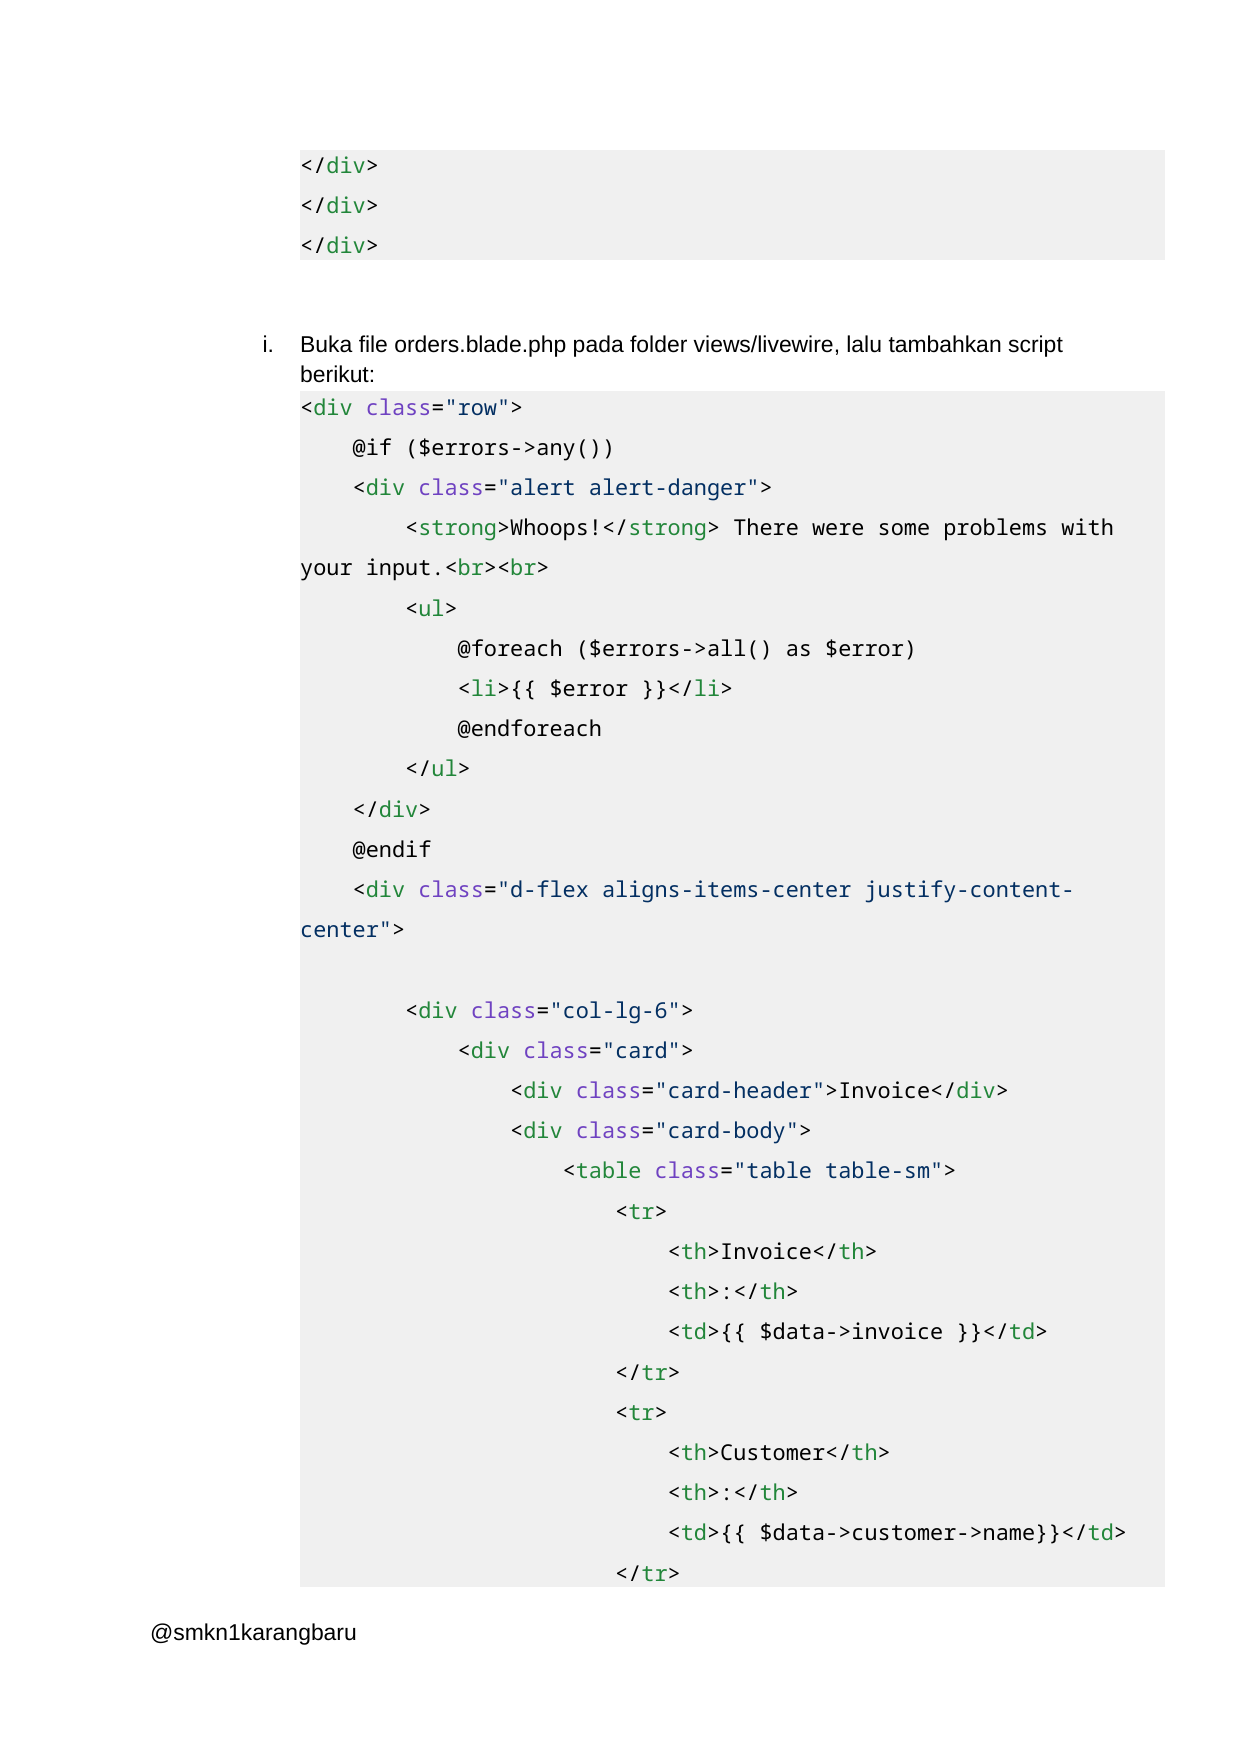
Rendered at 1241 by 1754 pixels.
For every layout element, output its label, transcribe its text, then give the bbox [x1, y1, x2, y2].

text @endif [300, 834, 1165, 863]
text </div> [300, 150, 1165, 180]
text <li>{{ $error }}</li> [300, 673, 1165, 703]
text <div class="col-lg-6"> [300, 994, 1165, 1024]
text </div> [300, 230, 1165, 260]
text <div class="alert alert-danger"> [300, 472, 1165, 502]
text <th>:</th> [300, 1477, 1165, 1507]
text <th>:</th> [300, 1276, 1165, 1306]
text <div class="d-flex aligns-items-center justify-content-center"> [300, 874, 1165, 944]
text </ul> [300, 753, 1165, 783]
text @endforeach [300, 713, 1165, 743]
text <tr> [300, 1196, 1165, 1225]
text <ul> [300, 592, 1165, 622]
text <th>Invoice</th> [300, 1236, 1165, 1266]
text @foreach ($errors->all() as $error) [300, 633, 1165, 662]
text </div> [300, 793, 1165, 823]
text <td>{{ $data->customer->name}}</td> [300, 1517, 1165, 1547]
text </tr> [300, 1557, 1165, 1587]
text <div class="card"> [300, 1035, 1165, 1064]
text @if ($errors->any()) [300, 432, 1165, 461]
text <tr> [300, 1397, 1165, 1426]
text </div> [300, 190, 1165, 220]
text <div class="card-header">Invoice</div> [300, 1075, 1165, 1105]
text <td>{{ $data->invoice }}</td> [300, 1316, 1165, 1346]
text </tr> [300, 1356, 1165, 1386]
text <table class="table table-sm"> [300, 1155, 1165, 1185]
text <strong>Whoops!</strong> There were some problems with your input.<br><br> [300, 512, 1165, 582]
text <th>Customer</th> [300, 1437, 1165, 1467]
text <div class="card-body"> [300, 1115, 1165, 1145]
text <div class="row"> [300, 391, 1165, 421]
list Buka file orders.blade.php pada folder views/livewire, lalu tambahkan script berikut: [262, 331, 1090, 388]
